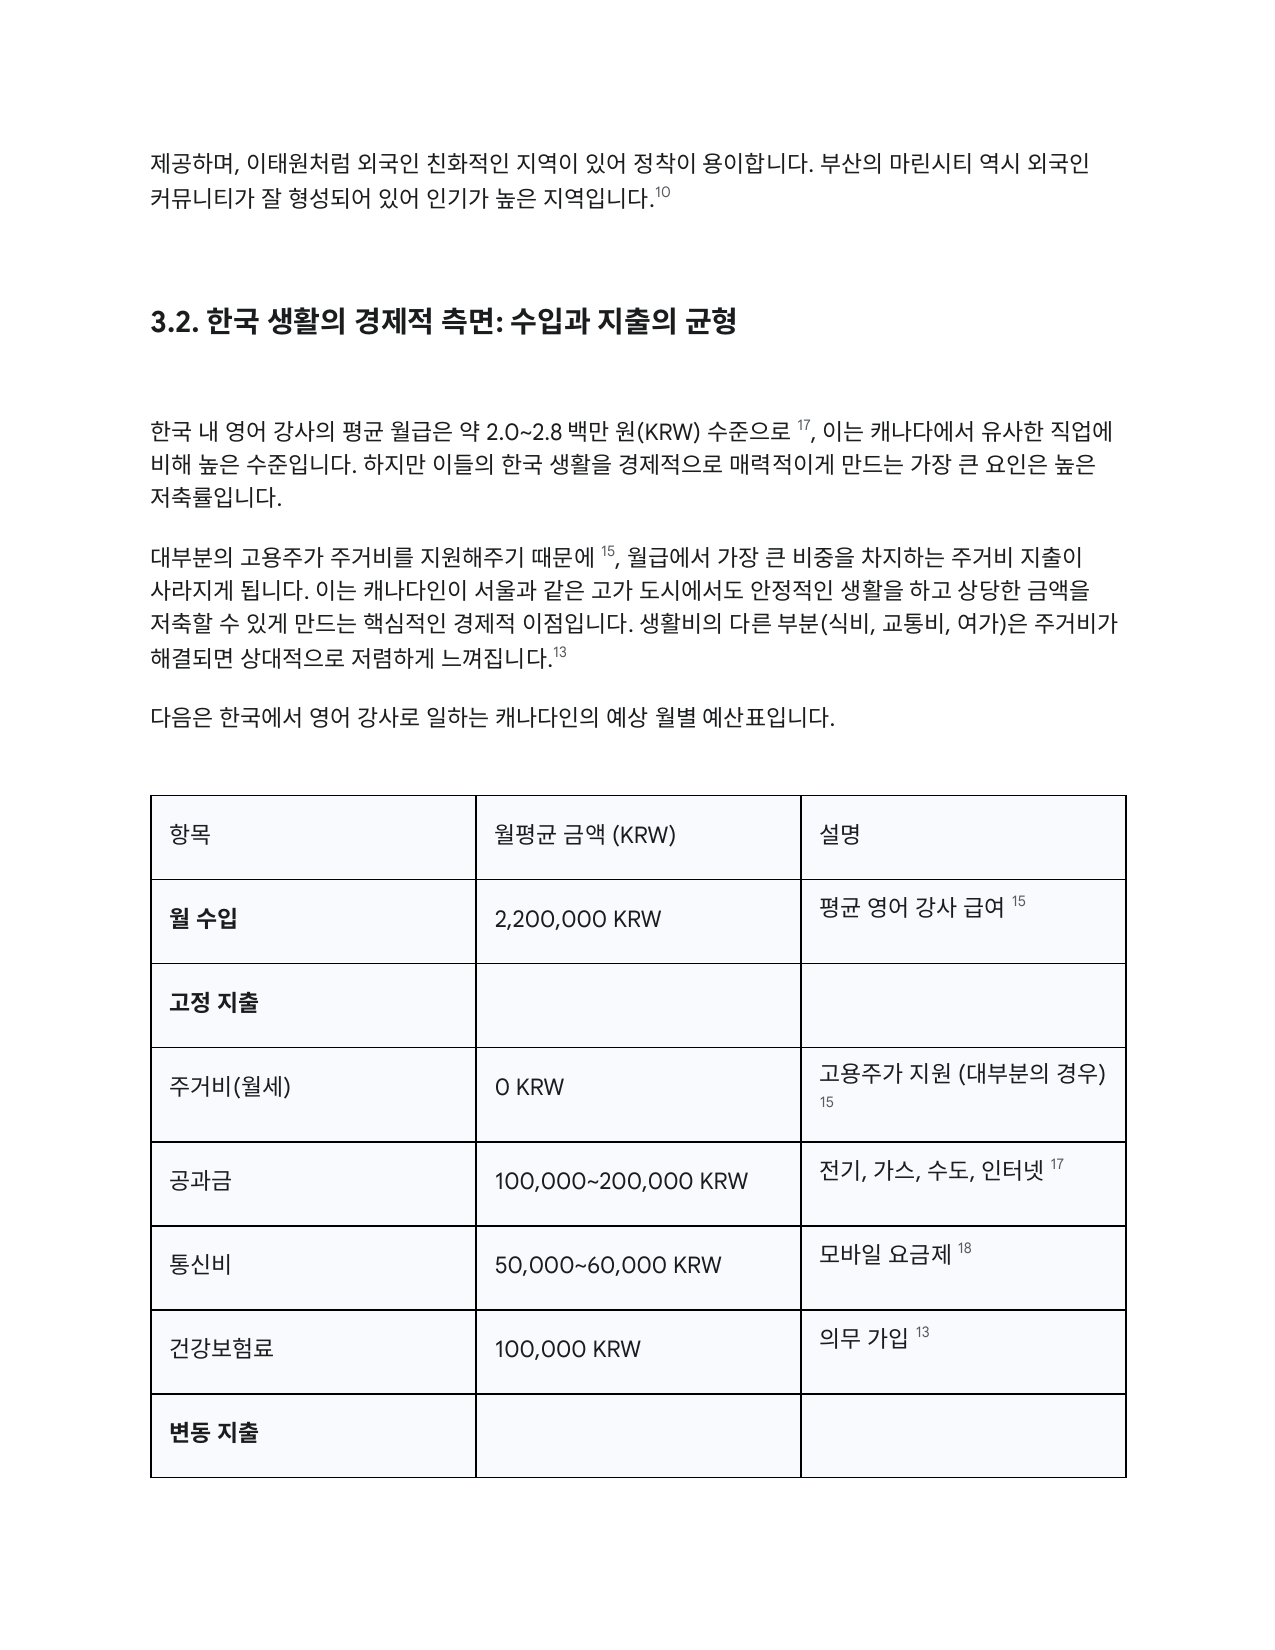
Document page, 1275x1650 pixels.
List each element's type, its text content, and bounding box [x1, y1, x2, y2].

table_cell 월 수입 [152, 880, 475, 962]
table_cell 고정 지출 [152, 964, 475, 1046]
table_cell 100,000~200,000 KRW [477, 1143, 800, 1225]
table_cell 2,200,000 KRW [477, 880, 800, 962]
table_cell [477, 1395, 800, 1477]
table_cell 0 KRW [477, 1048, 800, 1141]
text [150, 150, 1125, 214]
table_cell 의무 가입 13 [802, 1311, 1125, 1393]
text 다음은 한국에서 영어 강사로 일하는 캐나다인의 예상 월별 예산표입니다. [150, 704, 1125, 733]
table_header 월평균 금액 (KRW) [477, 796, 800, 878]
table_cell 주거비(월세) [152, 1048, 475, 1141]
text 대부분의 고용주가 주거비를 지원해주기 때문에 15, 월급에서 가장 큰 비중을 차지하는 주거비 지출이 사라지게 됩니다. 이는 캐나다인이 서울과 같은 고가 도시에서도 안정적인 생활을 하고 상당한 금액을 저축할 수 있게 만드는 핵심적인 경제적 이점입니다. 생활비의 다른 부분(식비, 교통비, 여가)은 주거비가 해결되면 상대적으로 저렴하게 느껴집니다.13 [150, 542, 1125, 675]
subtitle 3.2. 한국 생활의 경제적 측면: 수입과 지출의 균형 [150, 304, 1125, 341]
table_cell 전기, 가스, 수도, 인터넷 17 [802, 1143, 1125, 1225]
table_cell 고용주가 지원 (대부분의 경우) 15 [802, 1048, 1125, 1141]
table_cell 모바일 요금제 18 [802, 1227, 1125, 1309]
table_cell 50,000~60,000 KRW [477, 1227, 800, 1309]
table_header 항목 [152, 796, 475, 878]
table_cell [802, 964, 1125, 1046]
table_cell 100,000 KRW [477, 1311, 800, 1393]
table_cell 변동 지출 [152, 1395, 475, 1477]
table_cell [802, 1395, 1125, 1477]
table_cell 건강보험료 [152, 1311, 475, 1393]
table_header 설명 [802, 796, 1125, 878]
text 한국 내 영어 강사의 평균 월급은 약 2.0~2.8백만 원(KRW) 수준으로 17, 이는 캐나다에서 유사한 직업에 비해 높은 수준입니다. 하지만 이들의 한국 생활을 경제적으로 매력적이게 만드는 가장 큰 요인은 높은 저축률입니다. [150, 416, 1125, 513]
table_cell 평균 영어 강사 급여 15 [802, 880, 1125, 962]
table_cell 통신비 [152, 1227, 475, 1309]
table_cell 공과금 [152, 1143, 475, 1225]
table_cell [477, 964, 800, 1046]
